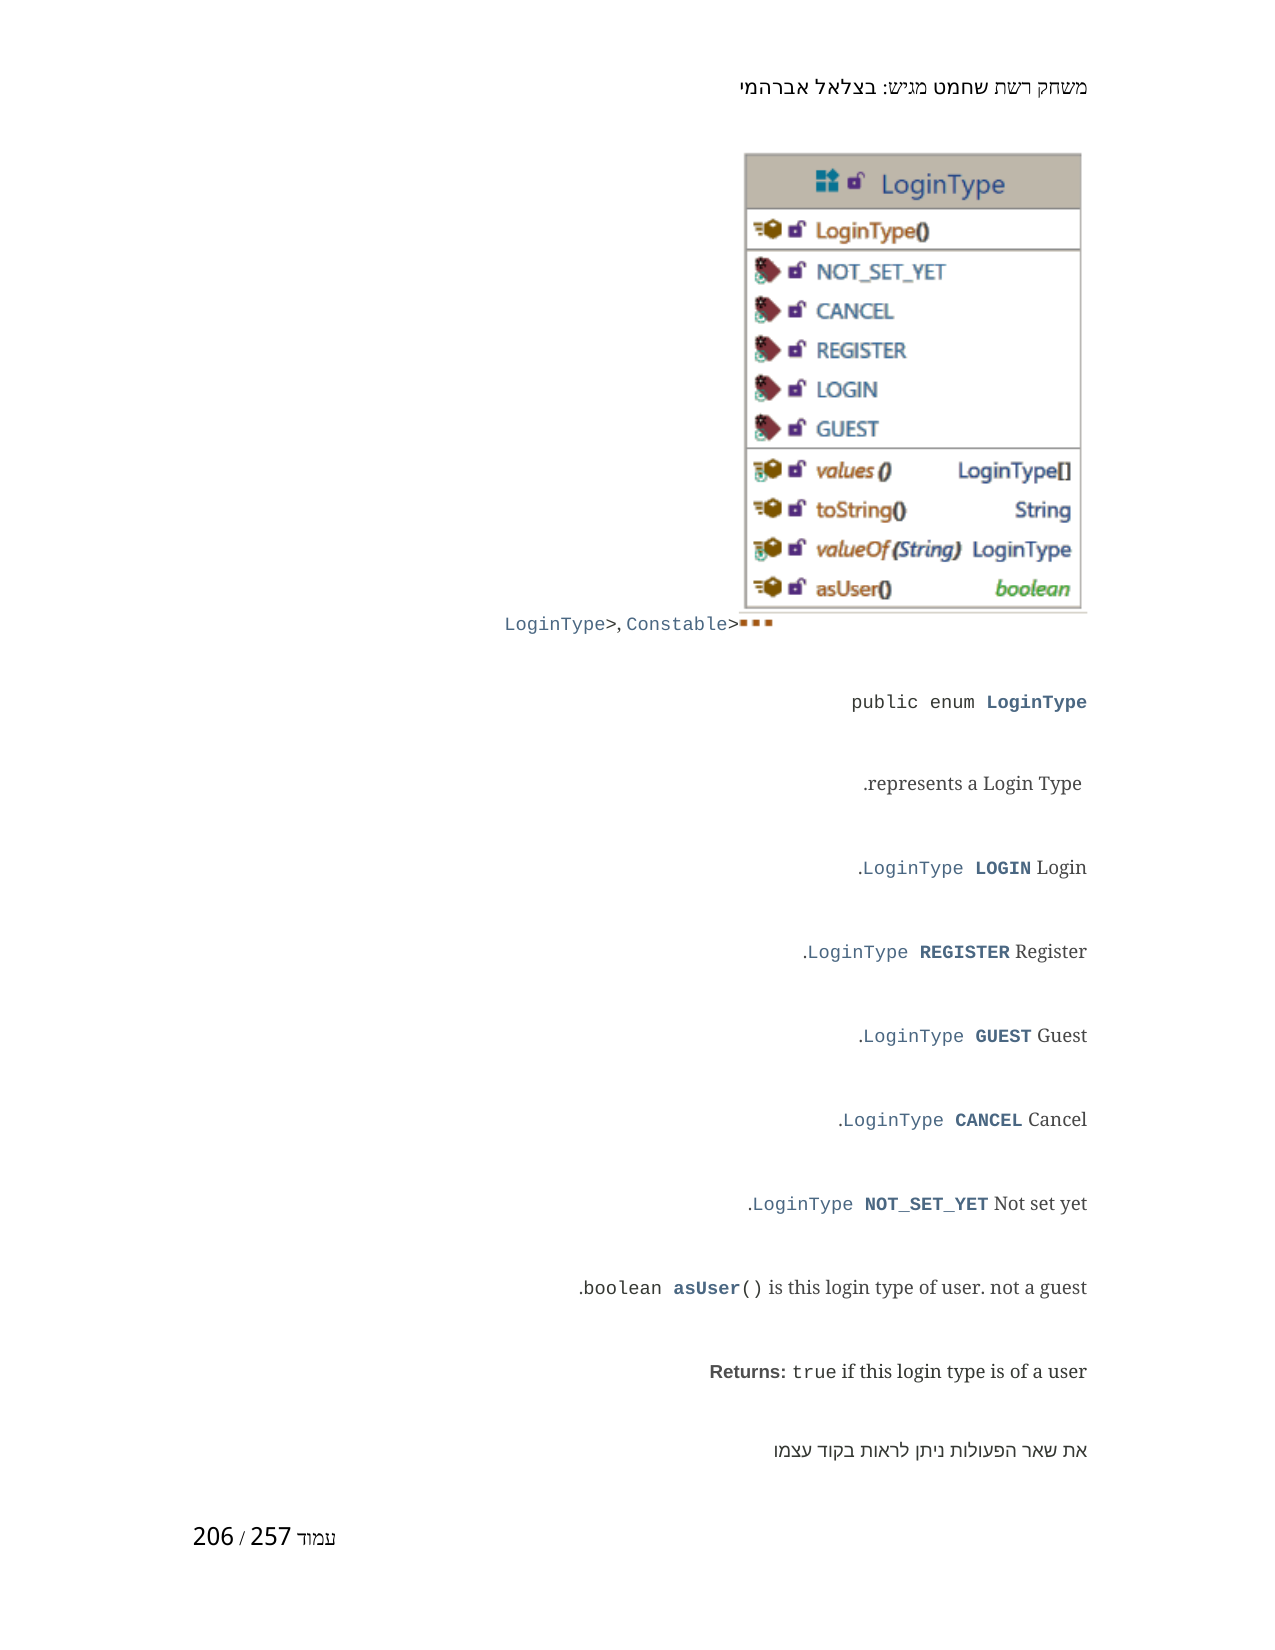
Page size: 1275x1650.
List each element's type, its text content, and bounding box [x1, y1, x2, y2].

text public enum LoginType [187, 692, 1087, 714]
text LoginType REGISTER Register. [187, 938, 1087, 966]
text את שאר הפעולות ניתן לראות בקוד עצמו [187, 1440, 1087, 1462]
text LoginType LOGIN Login. [187, 854, 1087, 882]
text represents a Login Type. [187, 770, 1087, 798]
picture [738, 147, 1088, 631]
text boolean asUser() is this login type of user. not a guest. [187, 1274, 1087, 1302]
text LoginType CANCEL Cancel. [187, 1106, 1087, 1134]
text Returns: true if this login type is of a user [187, 1358, 1087, 1384]
text LoginType GUEST Guest. [187, 1022, 1087, 1050]
text LoginType NOT_SET_YET Not set yet. [187, 1190, 1087, 1218]
